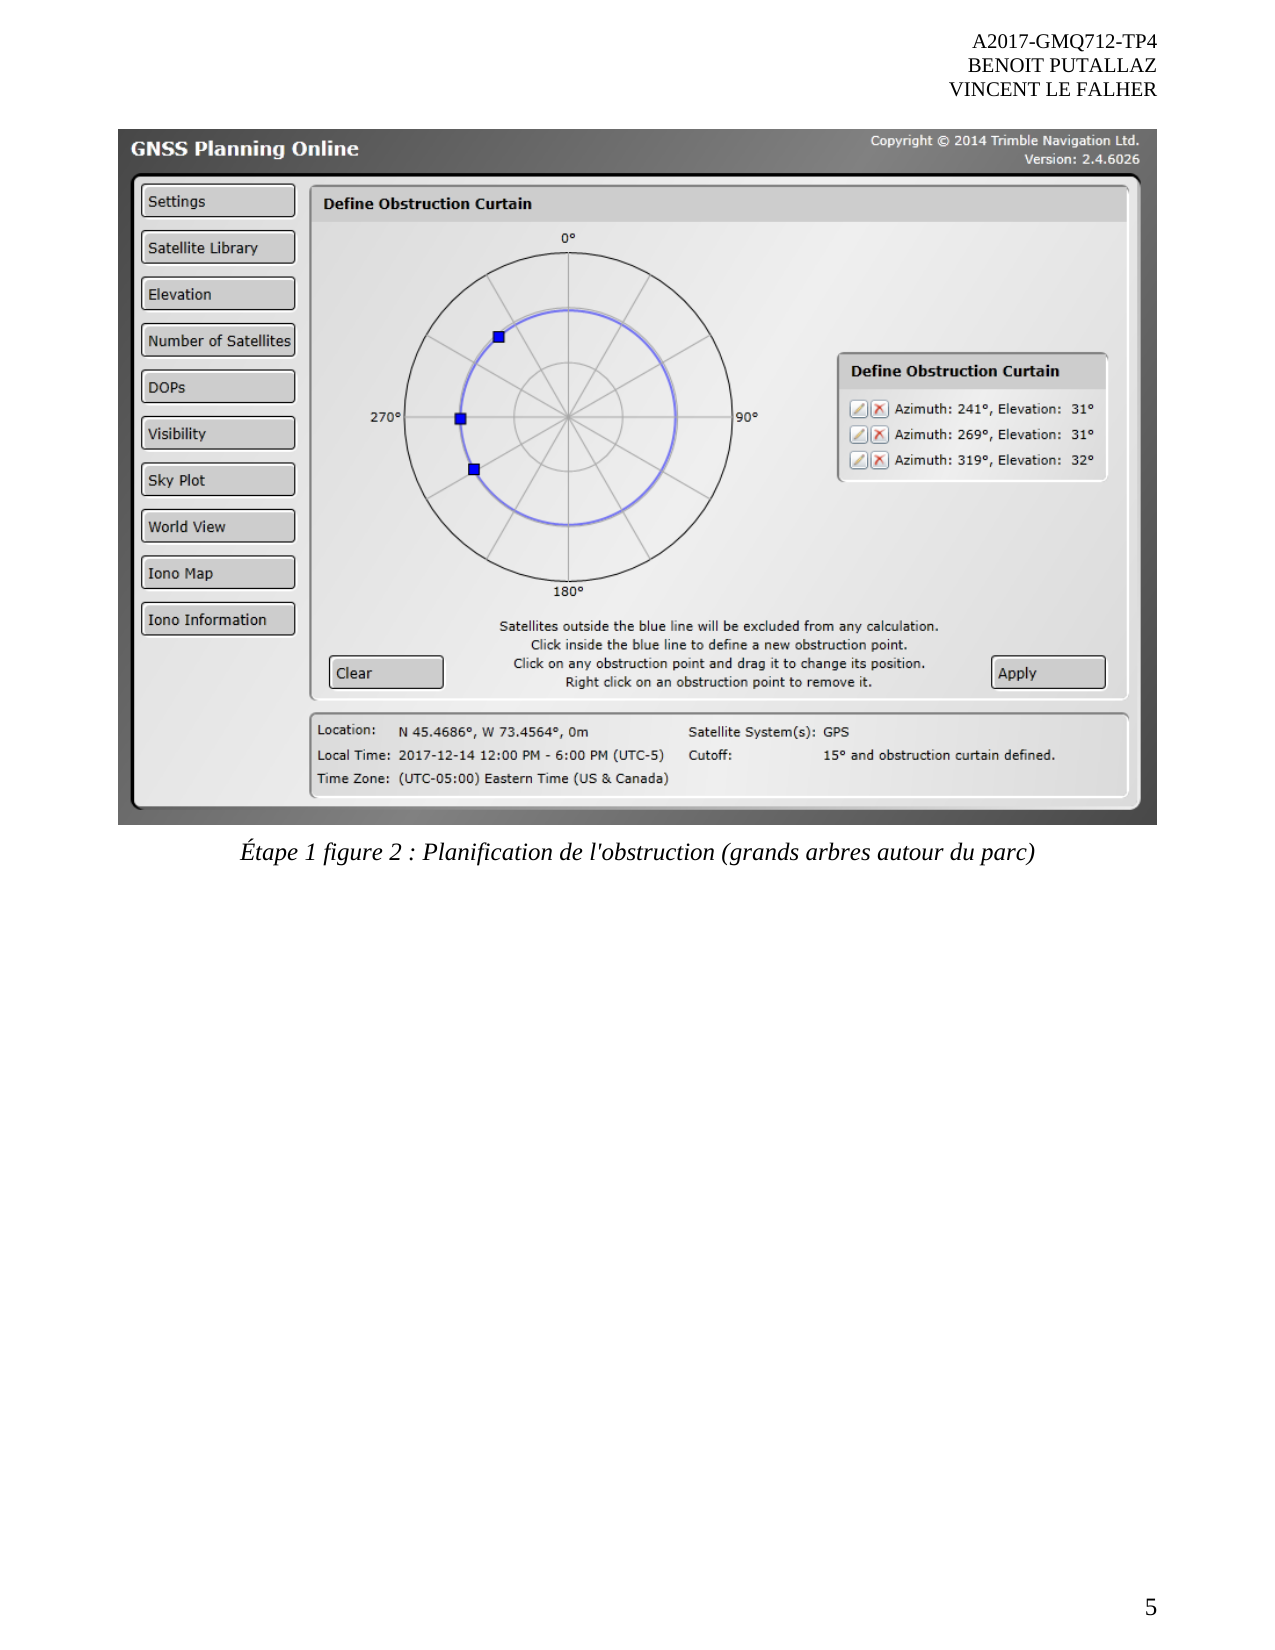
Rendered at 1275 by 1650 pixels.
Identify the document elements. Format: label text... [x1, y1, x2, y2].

text Étape 1 figure 2 : Planification de l'obstruction (grands arbres autour du parc) [118, 837, 1157, 865]
picture [118, 129, 1157, 825]
